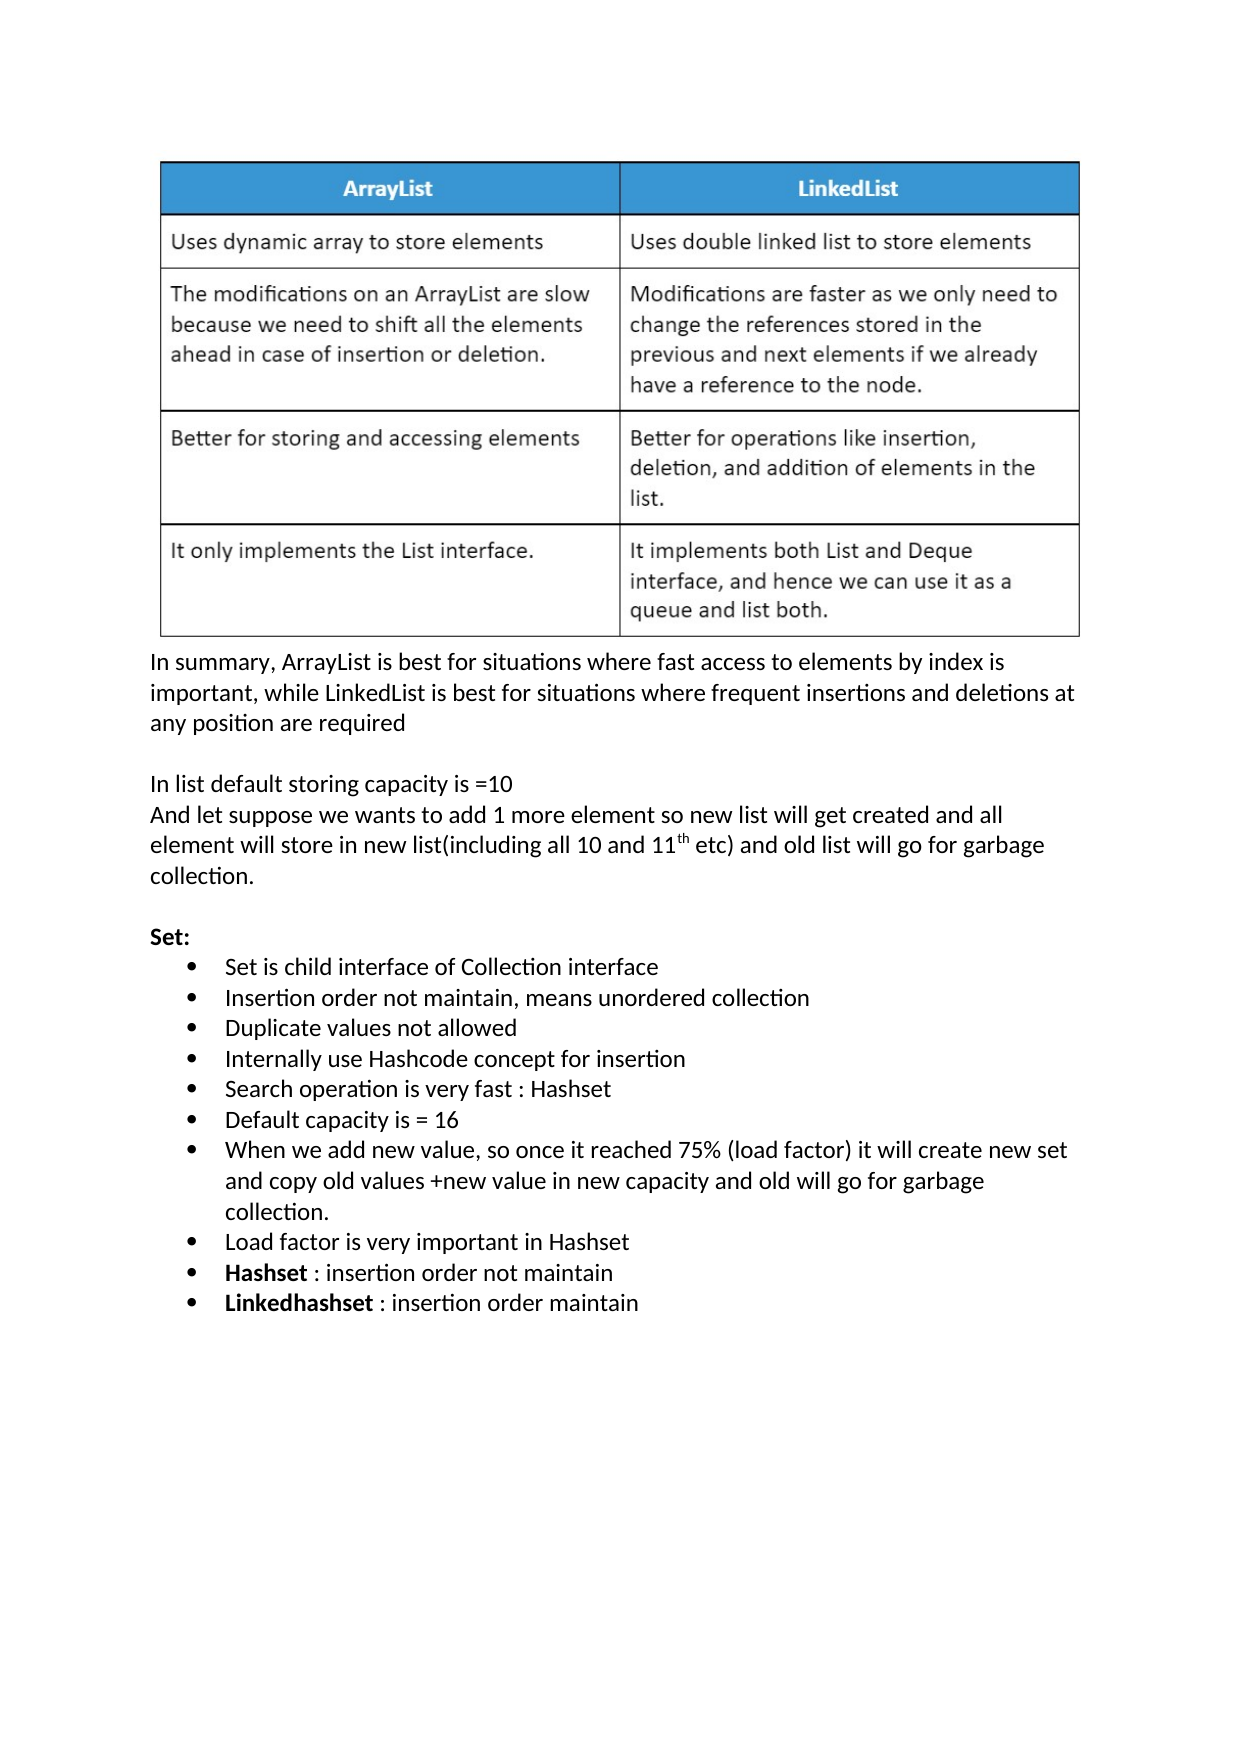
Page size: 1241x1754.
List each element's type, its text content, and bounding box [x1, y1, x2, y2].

list Set is child interface of Collection interface [187, 952, 1090, 982]
list Linkedhashset : insertion order maintain [187, 1287, 1090, 1318]
list When we add new value, so once it reached 75% (load factor) it will create new set and copy old values +new value in new capacity and old will go for garbage collection. [187, 1135, 1090, 1226]
list Default capacity is = 16 [187, 1104, 1090, 1135]
text And let suppose we wants to add 1 more element so new list will get created and all element will store in new list(including all 10 and 11th etc) and old list will go for garbage collection. [150, 799, 1090, 891]
list Search operation is very fast : Hashset [187, 1074, 1090, 1104]
list Duplicate values not allowed [187, 1013, 1090, 1043]
list Internally use Hashcode concept for insertion [187, 1043, 1090, 1074]
list Load factor is very important in Hashset [187, 1226, 1090, 1257]
text In list default storing capacity is =10 [150, 768, 1090, 799]
picture [150, 150, 1091, 647]
list Insertion order not maintain, means unordered collection [187, 982, 1090, 1013]
text In summary, ArrayList is best for situations where fast access to elements by index is important, while LinkedList is best for situations where frequent insertions and deletions at any position are required [150, 647, 1090, 738]
list Hashset : insertion order not maintain [187, 1257, 1090, 1287]
text Set: [150, 921, 1090, 952]
